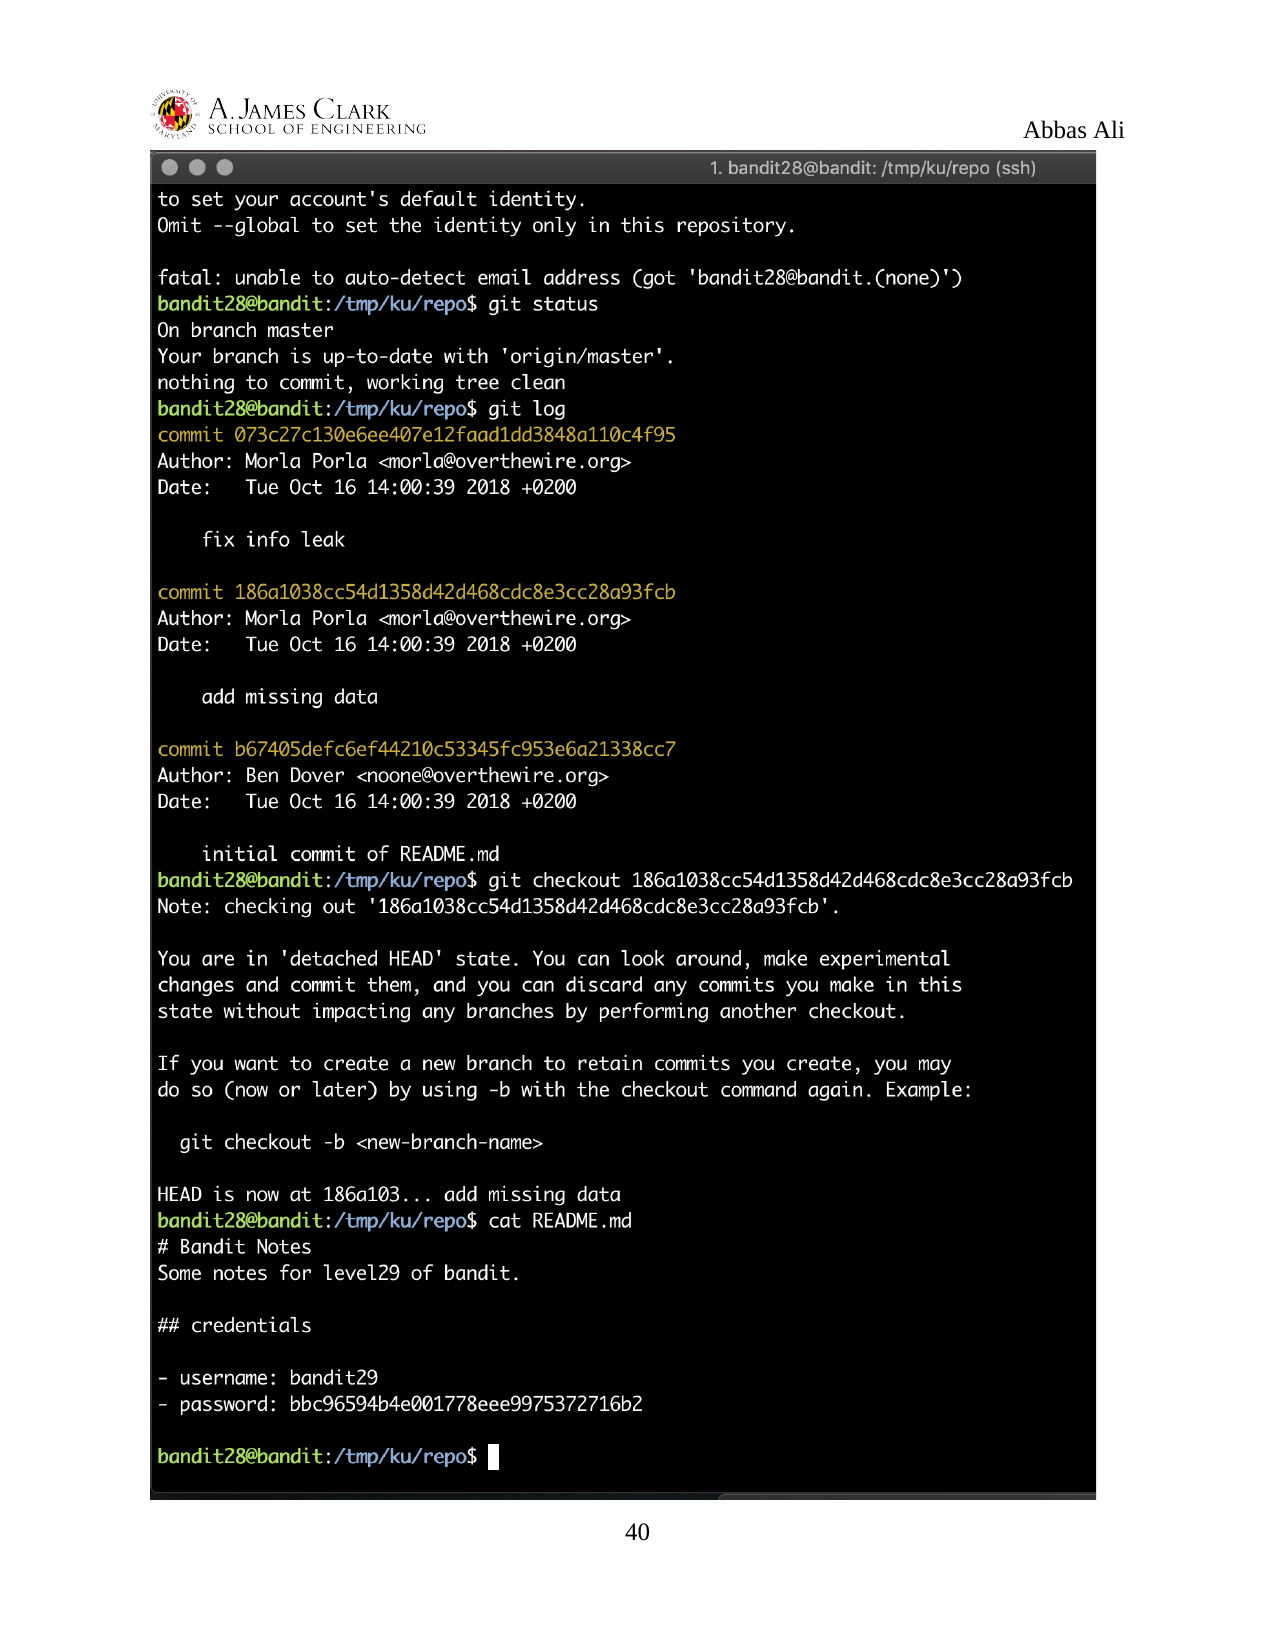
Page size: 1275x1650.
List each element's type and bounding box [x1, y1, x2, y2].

picture [150, 90, 426, 139]
picture [150, 150, 1097, 1500]
